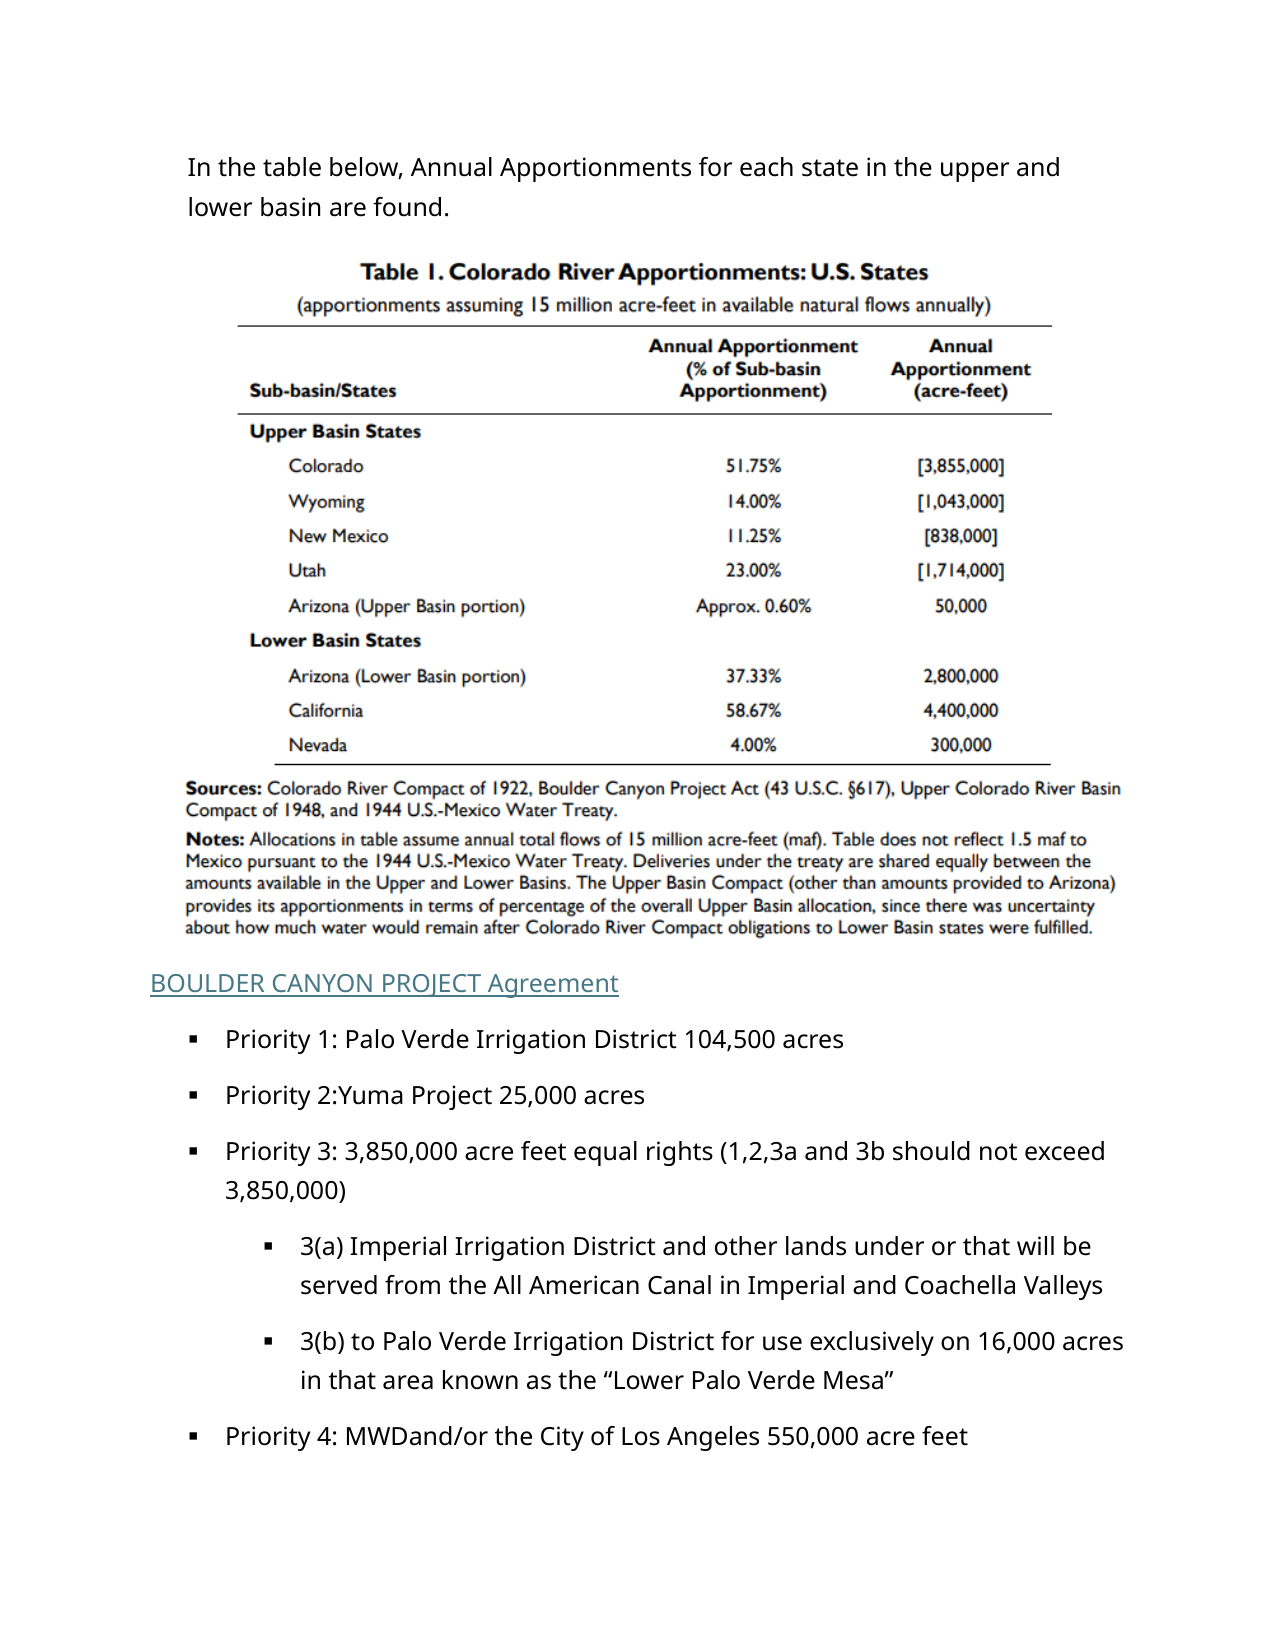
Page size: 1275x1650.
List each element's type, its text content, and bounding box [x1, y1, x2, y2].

list Priority 1: Palo Verde Irrigation District 104,500 acres [187, 1022, 1125, 1056]
list Priority 4: MWDand/or the City of Los Angeles 550,000 acre feet [187, 1418, 1125, 1452]
list Priority 3: 3,850,000 acre feet equal rights (1,2,3a and 3b should not exceed 3,850,000) [187, 1133, 1125, 1207]
picture [150, 245, 1125, 945]
text BOULDER CANYON PROJECT Agreement [150, 966, 1125, 1000]
list 3(a) Imperial Irrigation District and other lands under or that will be served from the All American Canal in Imperial and Coachella Valleys [262, 1228, 1125, 1302]
list 3(b) to Palo Verde Irrigation District for use exclusively on 16,000 acres in that area known as the “Lower Palo Verde Mesa” [262, 1323, 1125, 1397]
list Priority 2:Yuma Project 25,000 acres [187, 1078, 1125, 1112]
text In the table below, Annual Apportionments for each state in the upper and lower basin are found. [187, 150, 1125, 223]
